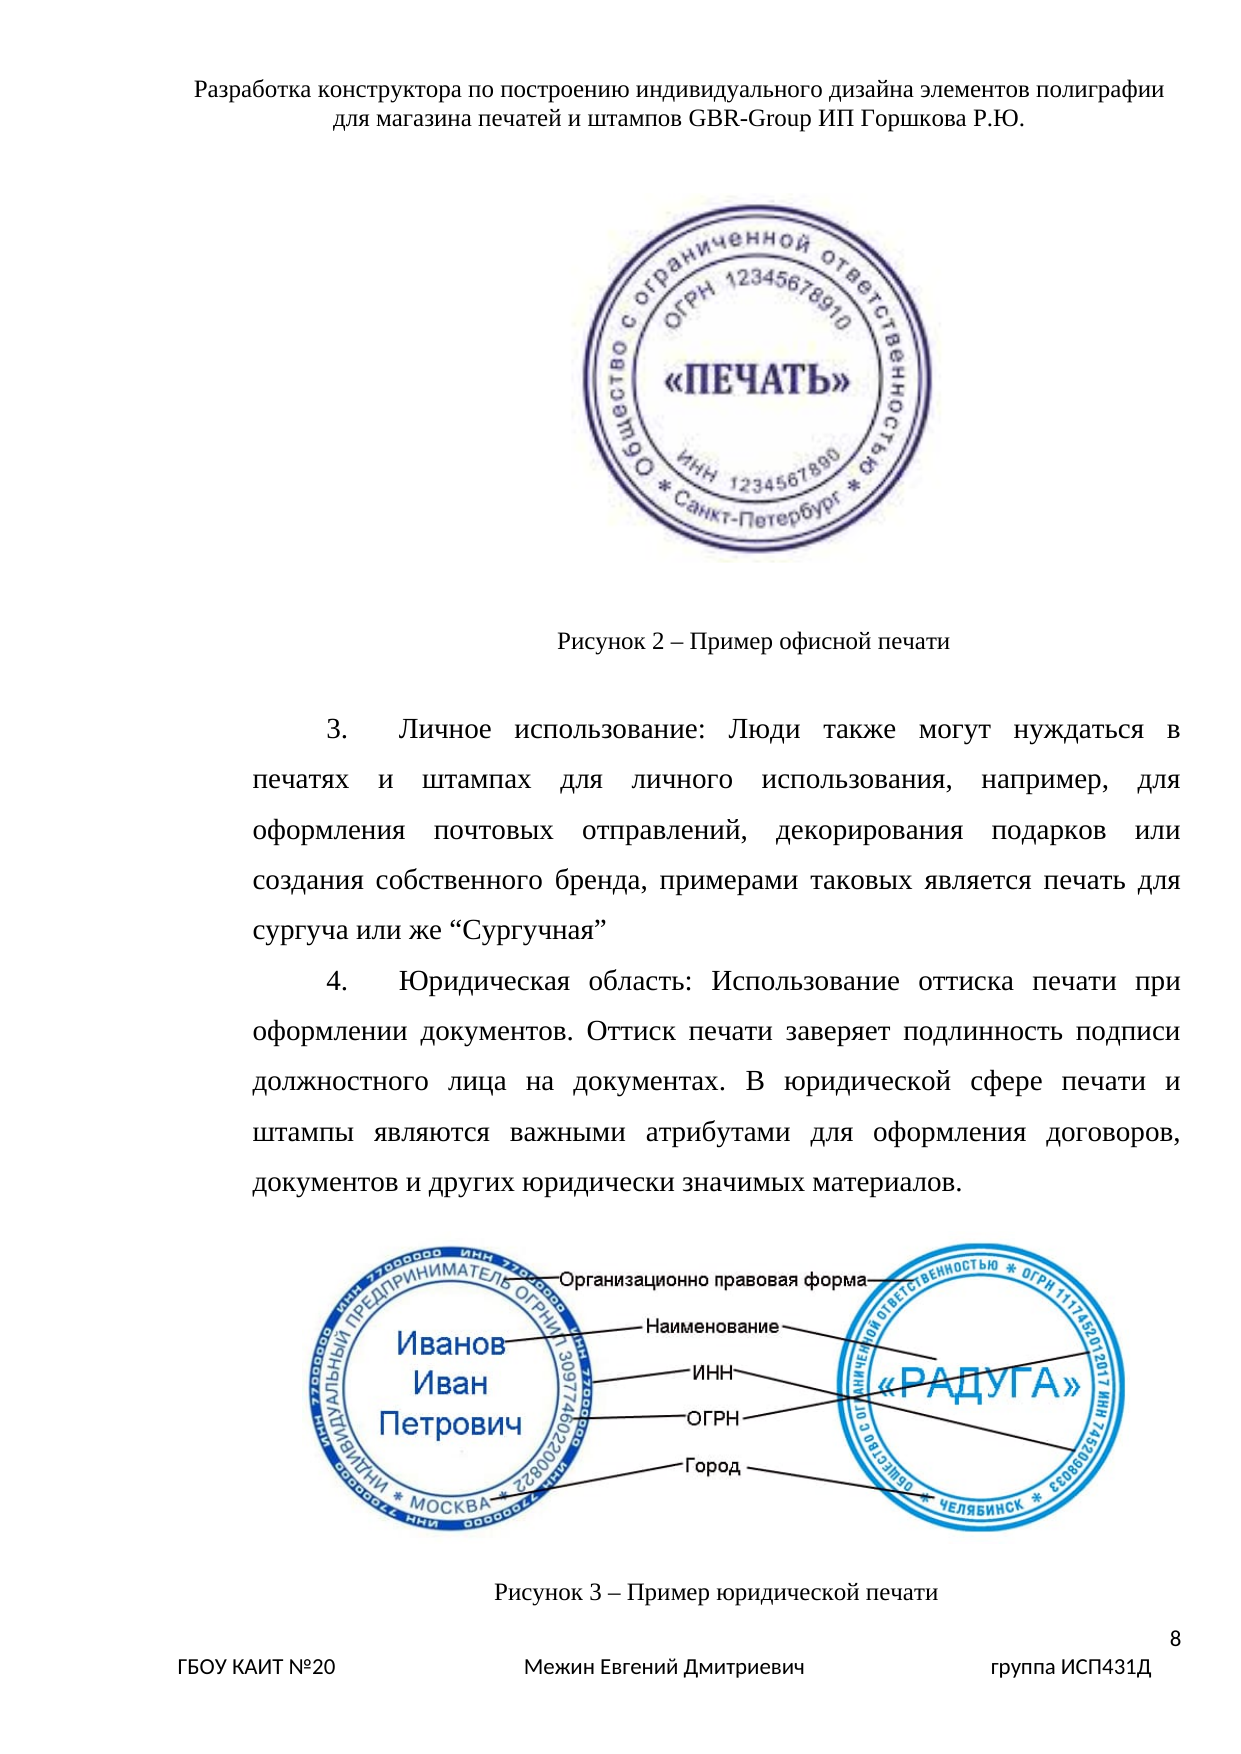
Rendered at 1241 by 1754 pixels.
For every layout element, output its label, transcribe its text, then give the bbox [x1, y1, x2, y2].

text Рисунок 3 – Пример юридической печати [177, 1577, 1181, 1606]
list Рисунок 2 – Пример офисной печати [252, 626, 1181, 697]
list Юридическая область: Использование оттиска печати при оформлении документов. Оттиск печати заверяет подлинность подписи должностного лица на документах. В юридической сфере печати и штампы являются важными атрибутами для оформления договоров, документов и других юридически значимых материалов. [252, 963, 1181, 1197]
list Личное использование: Люди также могут нуждаться в печатях и штампах для личного использования, например, для оформления почтовых отправлений, декорирования подарков или создания собственного бренда, примерами таковых является печать для сургуча или же “Сургучная” [252, 711, 1181, 946]
picture [302, 1231, 1131, 1544]
picture [547, 193, 960, 563]
